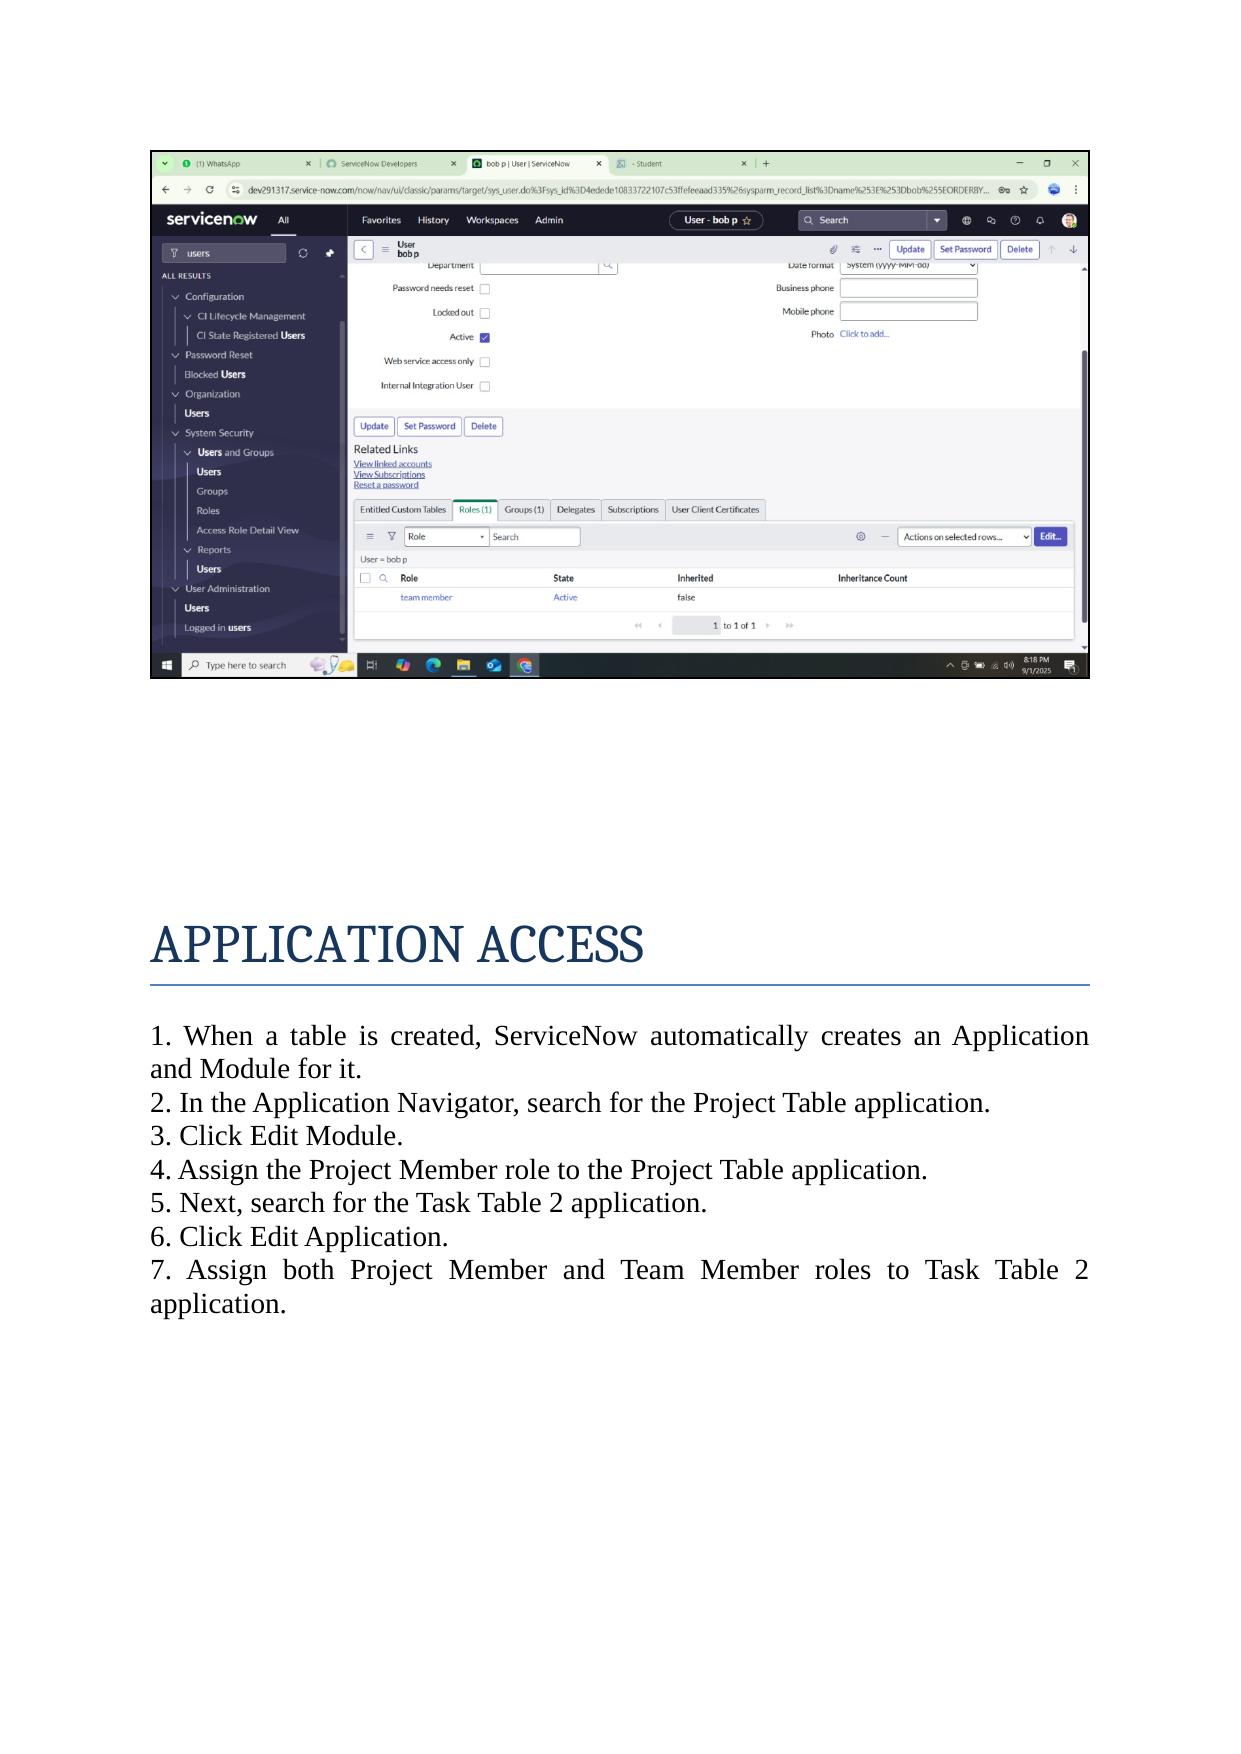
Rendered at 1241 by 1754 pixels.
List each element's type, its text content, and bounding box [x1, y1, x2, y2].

text 3. Click Edit Module. [150, 1118, 1090, 1152]
text 5. Next, search for the Task Table 2 application. [150, 1185, 1090, 1219]
text 4. Assign the Project Member role to the Project Table application. [150, 1152, 1090, 1185]
text 1. When a table is created, ServiceNow automatically creates an Application and Module for it. [150, 1018, 1090, 1085]
title APPLICATION ACCESS [150, 914, 1090, 984]
picture [152, 152, 1088, 677]
text 6. Click Edit Application. [150, 1219, 1090, 1252]
text 2. In the Application Navigator, search for the Project Table application. [150, 1085, 1090, 1118]
text 7. Assign both Project Member and Team Member roles to Task Table 2 application. [150, 1252, 1090, 1319]
